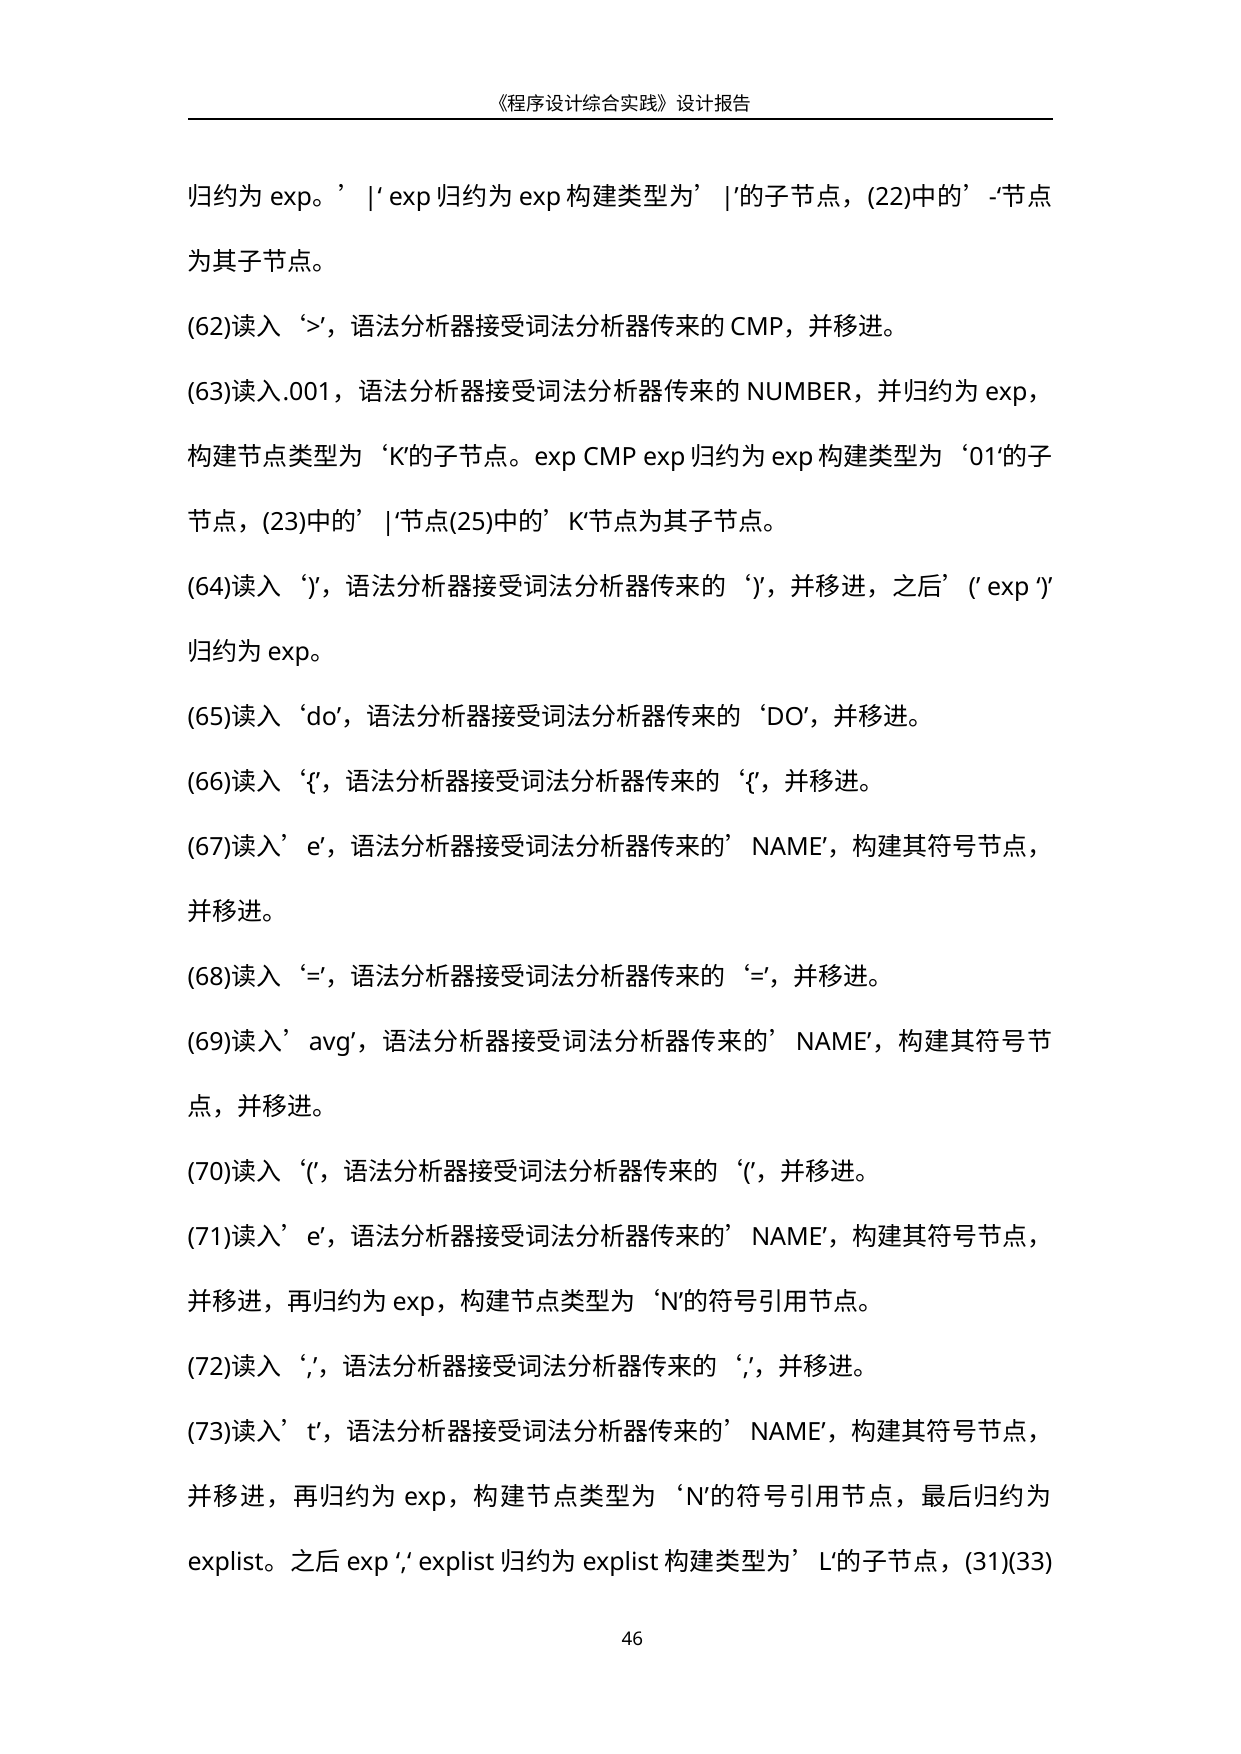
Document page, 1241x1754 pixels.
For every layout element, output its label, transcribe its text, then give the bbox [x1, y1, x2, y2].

list 读入‘(’，语法分析器接受词法分析器传来的‘(’，并移进。 [187, 1137, 1053, 1202]
list 读入‘>’，语法分析器接受词法分析器传来的CMP，并移进。 [187, 292, 1053, 357]
list 读入’e’，语法分析器接受词法分析器传来的’NAME’，构建其符号节点，并移进，再归约为exp，构建节点类型为‘N’的符号引用节点。 [187, 1202, 1053, 1332]
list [187, 1397, 1053, 1592]
list 读入‘do’，语法分析器接受词法分析器传来的‘DO’，并移进。 [187, 682, 1053, 747]
list 读入‘,’，语法分析器接受词法分析器传来的‘,’，并移进。 [187, 1332, 1053, 1397]
list 读入‘=’，语法分析器接受词法分析器传来的‘=’，并移进。 [187, 942, 1053, 1007]
list 读入‘)’，语法分析器接受词法分析器传来的‘)’，并移进，之后’(’ exp ‘)’归约为exp。 [187, 552, 1053, 682]
list 读入’e’，语法分析器接受词法分析器传来的’NAME’，构建其符号节点，并移进。 [187, 812, 1053, 942]
list 读入’avg’，语法分析器接受词法分析器传来的’NAME’，构建其符号节点，并移进。 [187, 1007, 1053, 1137]
list 读入.001，语法分析器接受词法分析器传来的NUMBER，并归约为exp，构建节点类型为‘K’的子节点。exp CMP exp归约为exp构建类型为‘01‘的子节点，(23)中的’|‘节点(25)中的’K‘节点为其子节点。 [187, 357, 1053, 552]
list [187, 162, 1053, 292]
list 读入‘{’，语法分析器接受词法分析器传来的‘{’，并移进。 [187, 747, 1053, 812]
